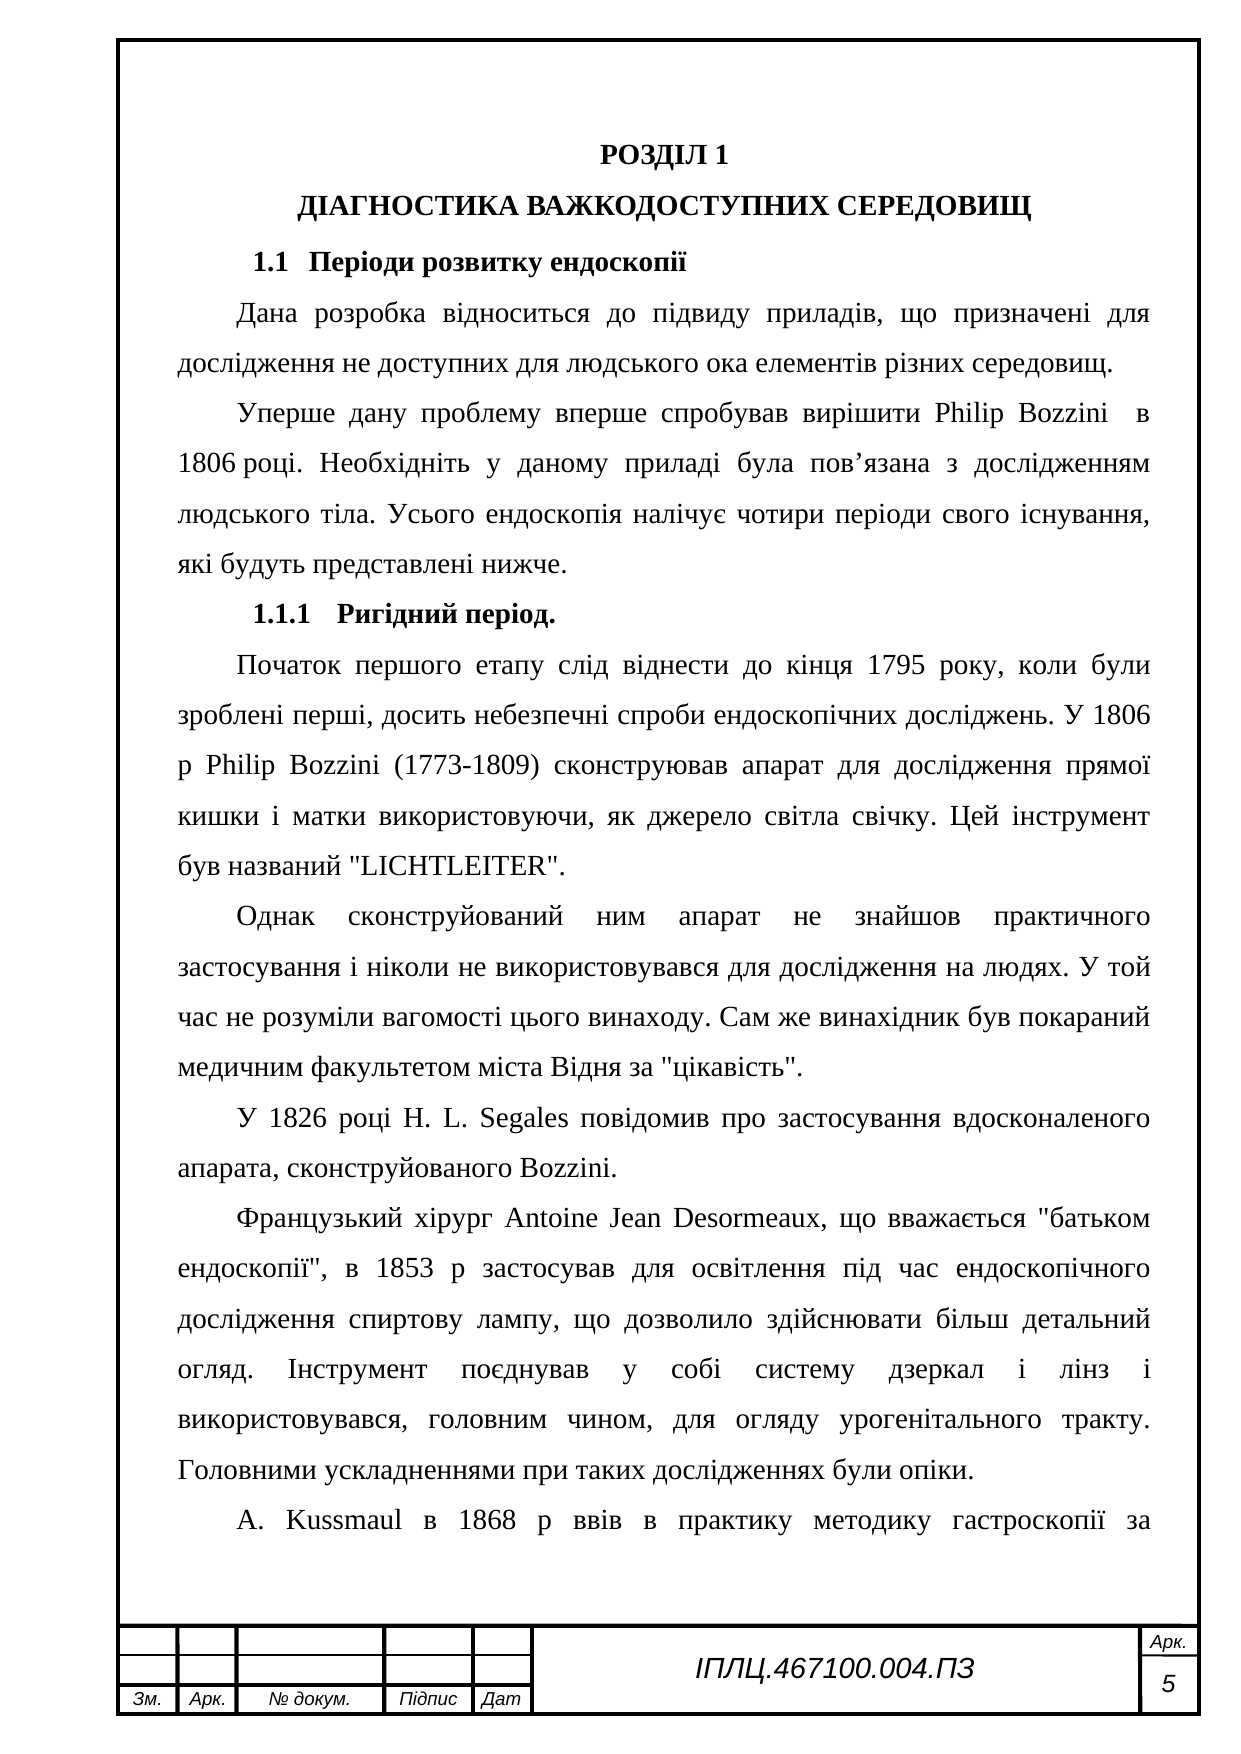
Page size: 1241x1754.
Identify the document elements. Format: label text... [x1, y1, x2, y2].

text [177, 1502, 1152, 1536]
subtitle РОЗДІЛ 1 ДІАГНОСТИКА ВАЖКОДОСТУПНИХ СЕРЕДОВИЩ [177, 137, 1152, 221]
text У 1826 році H. L. Segales повідомив про застосування вдосконаленого апарата, сконструйованого Bozzini. [177, 1100, 1152, 1183]
text Французький хірург Antoine Jean Desormeaux, що вважається "батьком ендоскопії", в 1853 р застосував для освітлення під час ендоскопічного дослідження спиртову лампу, що дозволило здійснювати більш детальний огляд. Інструмент поєднував у собі систему дзеркал і лінз і використовувався, головним чином, для огляду урогенітального тракту. Головними ускладненнями при таких дослідженнях були опіки. [177, 1200, 1152, 1485]
text Дана розробка відноситься до підвиду приладів, що призначені для дослідження не доступних для людського ока елементів різних середовищ. [177, 295, 1152, 378]
subtitle Періоди розвитку ендоскопії [252, 244, 1152, 278]
text Однак сконструйований ним апарат не знайшов практичного застосування і ніколи не використовувався для дослідження на людях. У той час не розуміли вагомості цього винаходу. Сам же винахідник був покараний медичним факультетом міста Відня за "цікавість". [177, 898, 1152, 1083]
subtitle Ригідний період. [252, 597, 1152, 630]
text Уперше дану проблему вперше спробував вирішити Philip Bozzini в 1806 році. Необхідніть у даному приладі була пов’язана з дослідженням людського тіла. Усього ендоскопія налічує чотири періоди свого існування, які будуть представлені нижче. [177, 395, 1152, 580]
text Початок першого етапу слід віднести до кінця 1795 року, коли були зроблені перші, досить небезпечні спроби ендоскопічних досліджень. У 1806 р Philip Bozzini (1773-1809) сконструював апарат для дослідження прямої кишки і матки використовуючи, як джерело світла свічку. Цей інструмент був названий "LICHTLEITER". [177, 647, 1152, 882]
